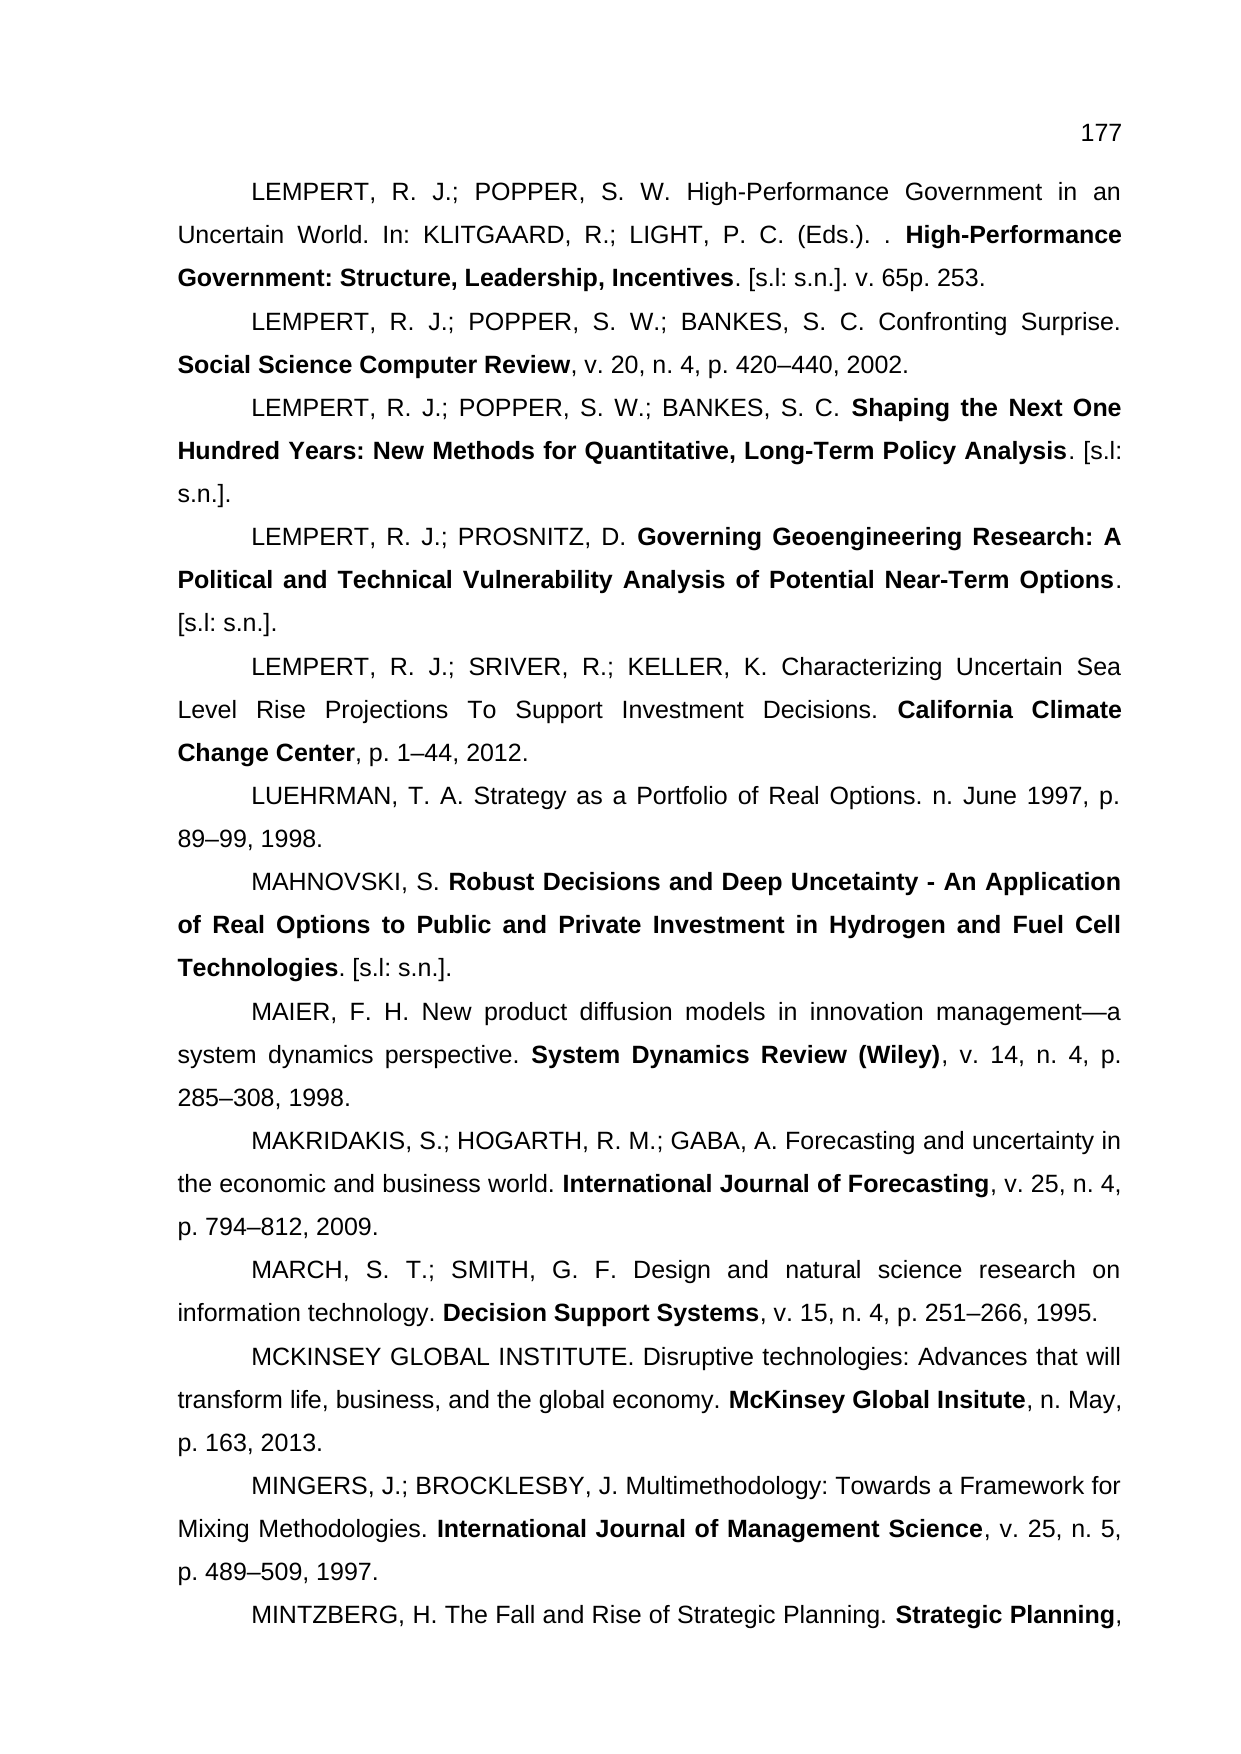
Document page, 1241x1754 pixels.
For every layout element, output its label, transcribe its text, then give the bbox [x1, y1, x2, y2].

text LEMPERT, R. J.; PROSNITZ, D. Governing Geoengineering Research: A Political and Technical Vulnerability Analysis of Potential Near-Term Options. [s.l: s.n.]. [177, 522, 1122, 637]
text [177, 1600, 1122, 1629]
text LEMPERT, R. J.; POPPER, S. W.; BANKES, S. C. Confronting Surprise. Social Science Computer Review, v. 20, n. 4, p. 420–440, 2002. [177, 307, 1122, 378]
text LEMPERT, R. J.; POPPER, S. W.; BANKES, S. C. Shaping the Next One Hundred Years: New Methods for Quantitative, Long-Term Policy Analysis. [s.l: s.n.]. [177, 393, 1122, 508]
text MINGERS, J.; BROCKLESBY, J. Multimethodology: Towards a Framework for Mixing Methodologies. International Journal of Management Science, v. 25, n. 5, p. 489–509, 1997. [177, 1471, 1122, 1586]
text MAIER, F. H. New product diffusion models in innovation management—a system dynamics perspective. System Dynamics Review (Wiley), v. 14, n. 4, p. 285–308, 1998. [177, 997, 1122, 1112]
text MCKINSEY GLOBAL INSTITUTE. Disruptive technologies: Advances that will transform life, business, and the global economy. McKinsey Global Insitute, n. May, p. 163, 2013. [177, 1342, 1122, 1457]
text MAHNOVSKI, S. Robust Decisions and Deep Uncetainty - An Application of Real Options to Public and Private Investment in Hydrogen and Fuel Cell Technologies. [s.l: s.n.]. [177, 867, 1122, 982]
text LEMPERT, R. J.; SRIVER, R.; KELLER, K. Characterizing Uncertain Sea Level Rise Projections To Support Investment Decisions. California Climate Change Center, p. 1–44, 2012. [177, 652, 1122, 767]
text MARCH, S. T.; SMITH, G. F. Design and natural science research on information technology. Decision Support Systems, v. 15, n. 4, p. 251–266, 1995. [177, 1255, 1122, 1327]
text LEMPERT, R. J.; POPPER, S. W. High-Performance Government in an Uncertain World. In: KLITGAARD, R.; LIGHT, P. C. (Eds.). . High-Performance Government: Structure, Leadership, Incentives. [s.l: s.n.]. v. 65p. 253. [177, 177, 1122, 292]
text MAKRIDAKIS, S.; HOGARTH, R. M.; GABA, A. Forecasting and uncertainty in the economic and business world. International Journal of Forecasting, v. 25, n. 4, p. 794–812, 2009. [177, 1126, 1122, 1241]
text LUEHRMAN, T. A. Strategy as a Portfolio of Real Options. n. June 1997, p. 89–99, 1998. [177, 781, 1122, 853]
